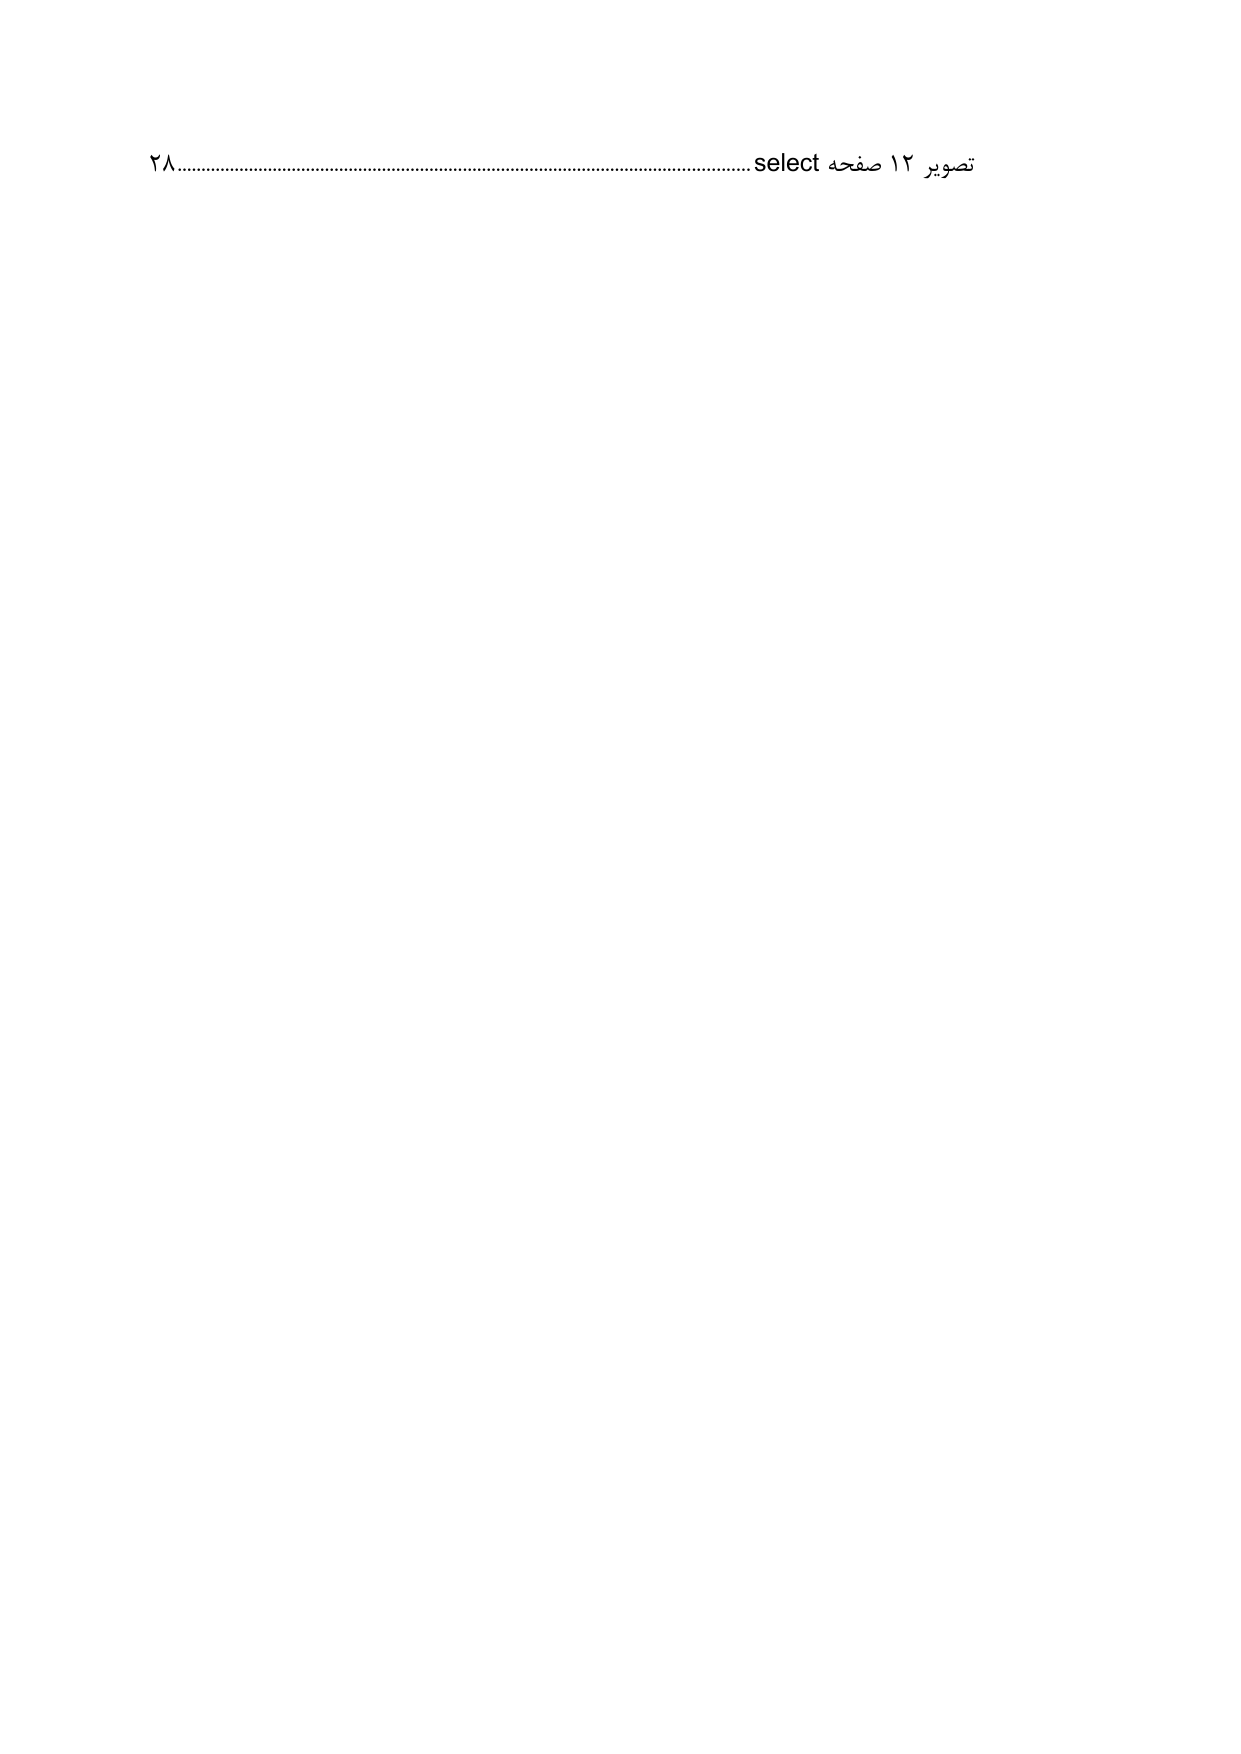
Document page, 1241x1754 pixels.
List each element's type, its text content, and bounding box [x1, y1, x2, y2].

text تصویر 12 صفحه select 28 [148, 148, 1033, 181]
